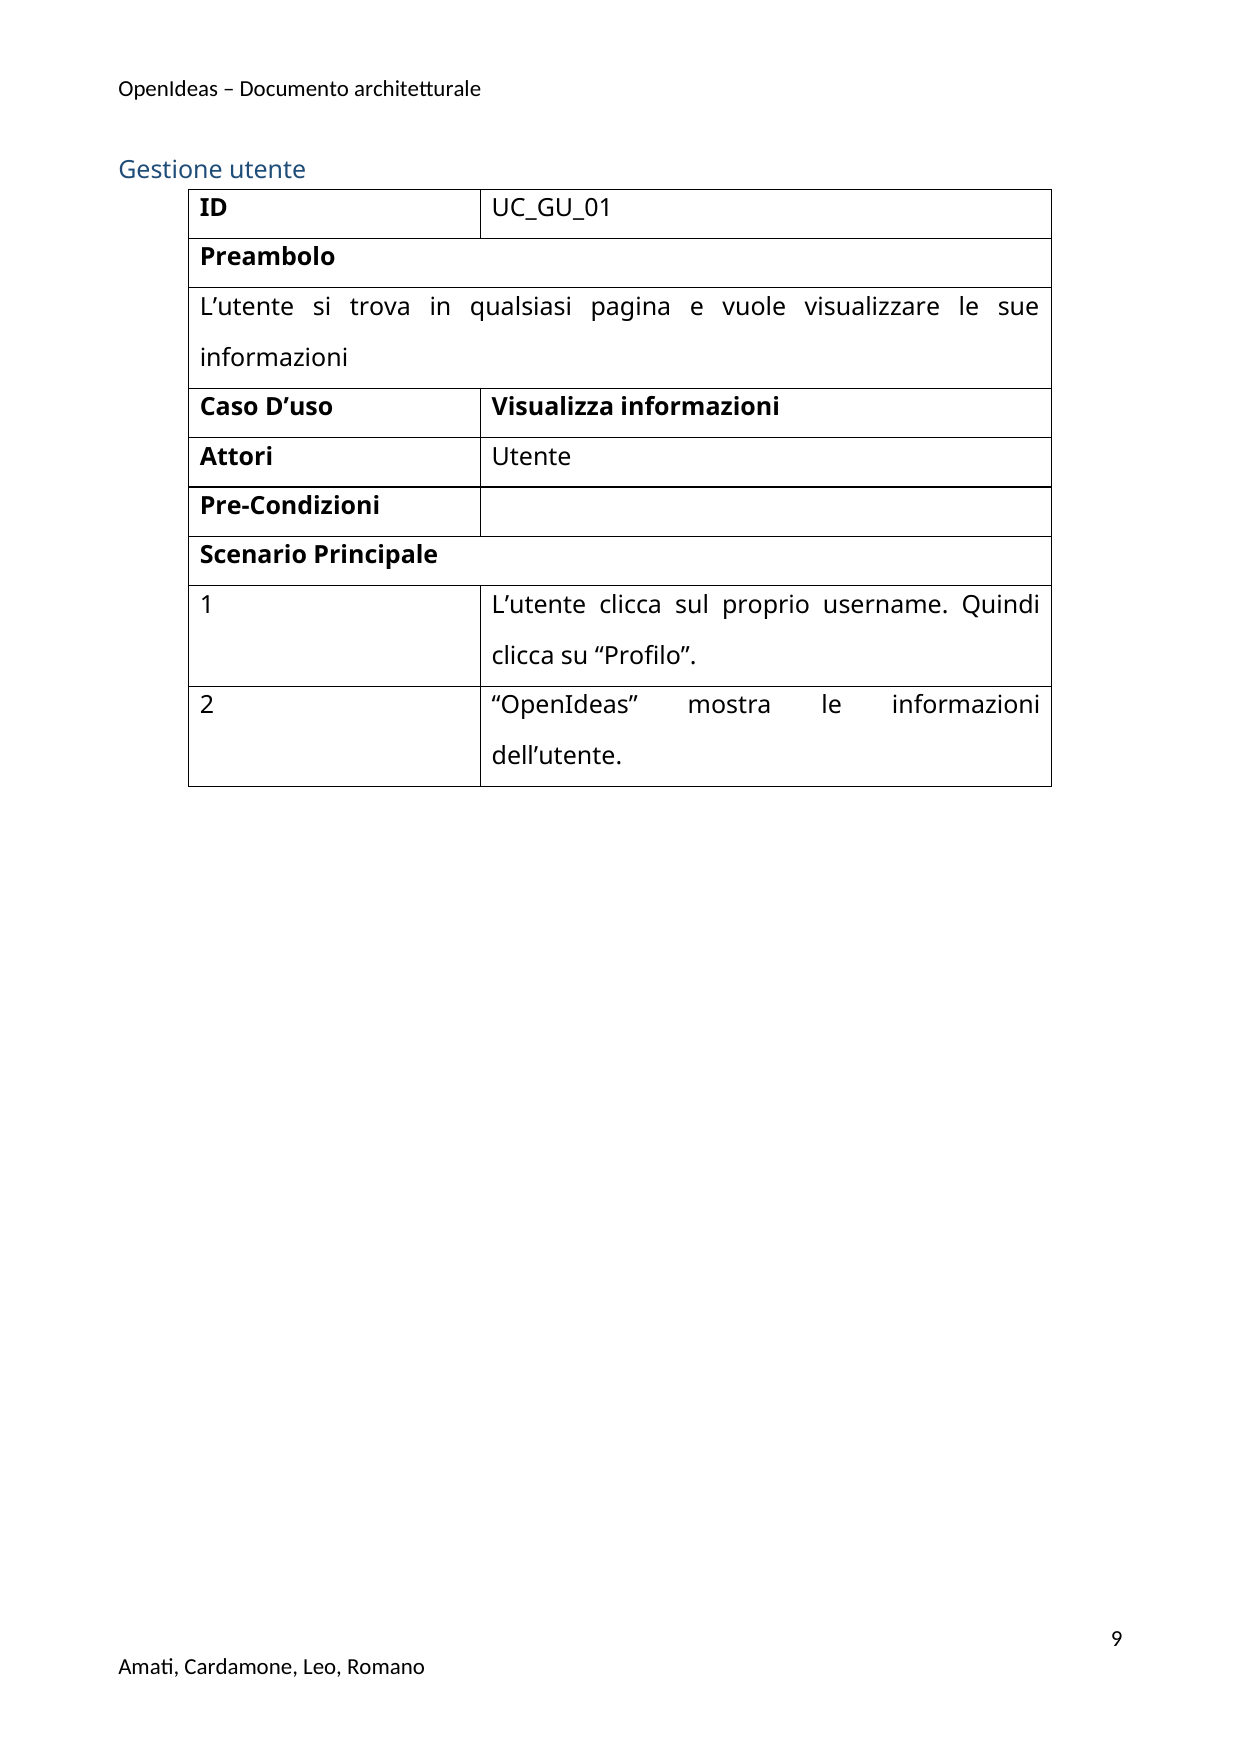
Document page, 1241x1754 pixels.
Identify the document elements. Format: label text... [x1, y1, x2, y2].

table_cell Preambolo [189, 239, 1051, 287]
table_cell Pre-Condizioni [189, 488, 480, 536]
table_cell “OpenIdeas” mostra le informazioni dell’utente. [481, 687, 1051, 786]
table_header UC_GU_01 [481, 190, 1051, 238]
table_header ID [189, 190, 480, 238]
table_cell [481, 488, 1051, 536]
table_cell 2 [189, 687, 480, 786]
table_cell Attori [189, 438, 480, 486]
table_cell L’utente si trova in qualsiasi pagina e vuole visualizzare le sue informazioni [189, 288, 1051, 388]
table_cell L’utente clicca sul proprio username. Quindi clicca su “Profilo”. [481, 586, 1051, 686]
table_cell Visualizza informazioni [481, 389, 1051, 437]
table_cell 1 [189, 586, 480, 686]
table_cell Caso D’uso [189, 389, 480, 437]
subtitle Gestione utente [118, 152, 1122, 186]
table_cell Scenario Principale [189, 537, 1051, 585]
table_cell Utente [481, 438, 1051, 486]
